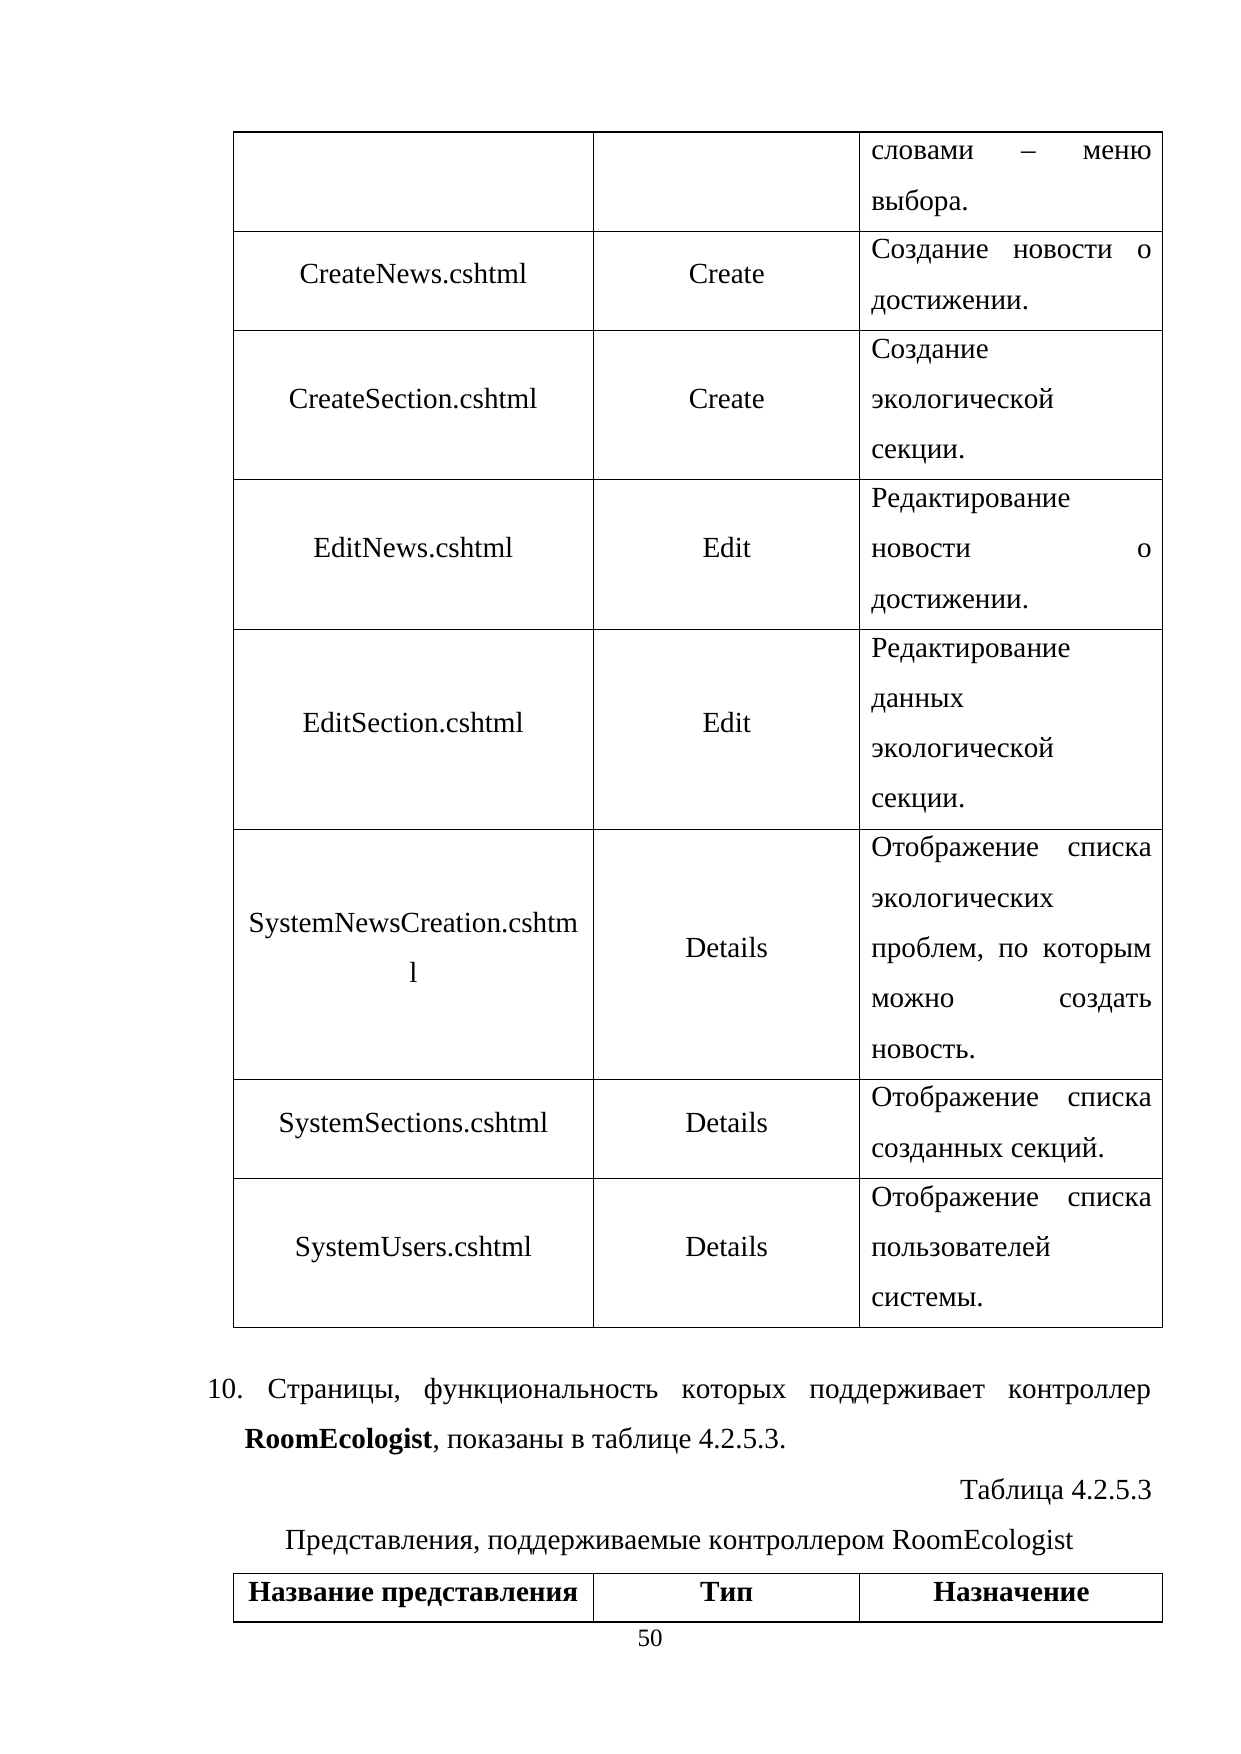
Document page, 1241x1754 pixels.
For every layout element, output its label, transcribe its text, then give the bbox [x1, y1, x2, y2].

list Страницы, функциональность которых поддерживает контроллер RoomEcologist, показаны в таблице 4.2.5.3. [207, 1371, 1152, 1455]
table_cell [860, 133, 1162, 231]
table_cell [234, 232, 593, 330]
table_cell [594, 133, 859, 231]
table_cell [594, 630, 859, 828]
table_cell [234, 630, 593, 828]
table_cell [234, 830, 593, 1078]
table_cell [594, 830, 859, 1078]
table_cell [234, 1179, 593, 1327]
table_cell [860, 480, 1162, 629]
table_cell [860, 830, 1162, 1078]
text Таблица 4.2.5.3 [207, 1472, 1152, 1506]
text Представления, поддерживаемые контроллером RoomEcologist [207, 1522, 1152, 1556]
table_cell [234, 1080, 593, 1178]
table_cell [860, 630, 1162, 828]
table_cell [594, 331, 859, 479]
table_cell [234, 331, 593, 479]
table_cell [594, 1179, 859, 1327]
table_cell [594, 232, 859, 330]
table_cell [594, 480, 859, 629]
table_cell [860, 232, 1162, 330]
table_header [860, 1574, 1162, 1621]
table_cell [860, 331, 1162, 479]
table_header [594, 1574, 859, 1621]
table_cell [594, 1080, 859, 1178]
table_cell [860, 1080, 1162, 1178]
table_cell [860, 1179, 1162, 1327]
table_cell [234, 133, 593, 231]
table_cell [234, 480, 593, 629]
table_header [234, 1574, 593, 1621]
